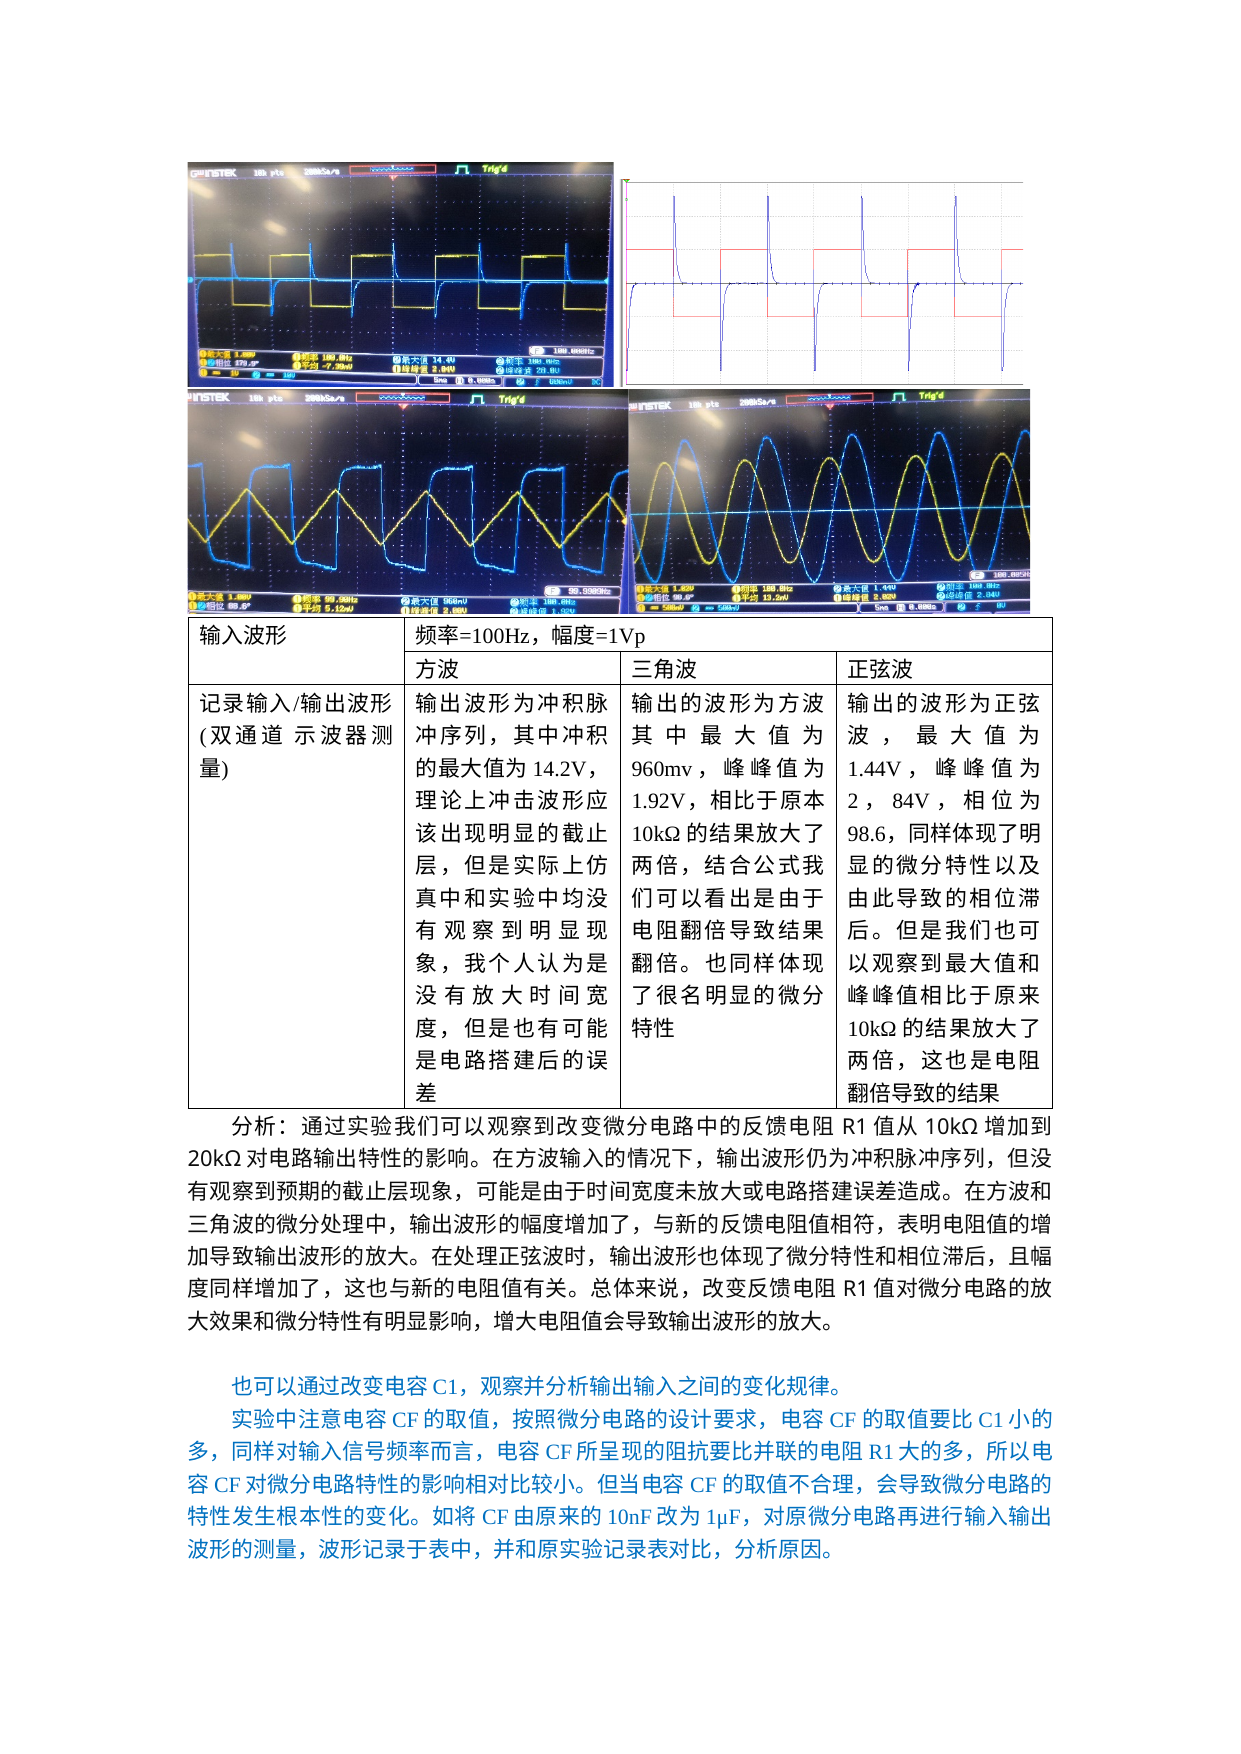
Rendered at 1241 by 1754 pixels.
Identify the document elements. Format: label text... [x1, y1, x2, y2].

table_cell 方波 [405, 652, 620, 684]
text 实验中注意电容CF的取值，按照微分电路的设计要求，电容CF 的取值要比C1小的 多，同样对输入信号频率而言，电容CF所呈现的阻抗要比并联的电阻R1大的多，所以电 容CF对微分电路特性的影响相对比较小。但当电容CF 的取值不合理，会导致微分电路的 特性发生根本性的变化。如将CF由原来的10nF改为1μF，对原微分电路再进行输入输出 波形的测量，波形记录于表中，并和原实验记录表对比，分析原因。 [187, 1401, 1053, 1564]
picture [187, 162, 614, 387]
table_header 输入波形 [189, 618, 404, 684]
table_cell 三角波 [621, 652, 836, 684]
picture [619, 179, 1024, 387]
text 分析：通过实验我们可以观察到改变微分电路中的反馈电阻R1值从10kΩ增加到20kΩ对电路输出特性的影响。在方波输入的情况下，输出波形仍为冲积脉冲序列，但没有观察到预期的截止层现象，可能是由于时间宽度未放大或电路搭建误差造成。在方波和三角波的微分处理中，输出波形的幅度增加了，与新的反馈电阻值相符，表明电阻值的增加导致输出波形的放大。在处理正弦波时，输出波形也体现了微分特性和相位滞后，且幅度同样增加了，这也与新的电阻值有关。总体来说，改变反馈电阻R1值对微分电路的放大效果和微分特性有明显影响，增大电阻值会导致输出波形的放大。 [187, 1109, 1053, 1336]
table_cell 输出的波形为方波其中最大值为960mv，峰峰值为1.92V，相比于原本10kΩ的结果放大了两倍，结合公式我们可以看出是由于电阻翻倍导致结果翻倍。也同样体现了很名明显的微分特性 [621, 685, 836, 1108]
text 也可以通过改变电容C1，观察并分析输出输入之间的变化规律。 [187, 1369, 1053, 1401]
table_cell 正弦波 [837, 652, 1052, 684]
table_cell 记录输入/输出波形(双通道 示波器测量) [189, 685, 404, 1108]
table_header 频率=100Hz，幅度=1Vp [405, 618, 1052, 651]
picture [187, 389, 1031, 614]
table_cell 输出的波形为正弦波，最大值为1.44V，峰峰值为2，84V，相位为98.6，同样体现了明显的微分特性以及由此导致的相位滞后。但是我们也可以观察到最大值和峰峰值相比于原来10kΩ的结果放大了两倍，这也是电阻翻倍导致的结果 [837, 685, 1052, 1108]
table_cell 输出波形为冲积脉冲序列，其中冲积的最大值为14.2V，理论上冲击波形应该出现明显的截止层，但是实际上仿真中和实验中均没有观察到明显现象，我个人认为是没有放大时间宽度，但是也有可能是电路搭建后的误差 [405, 685, 620, 1108]
